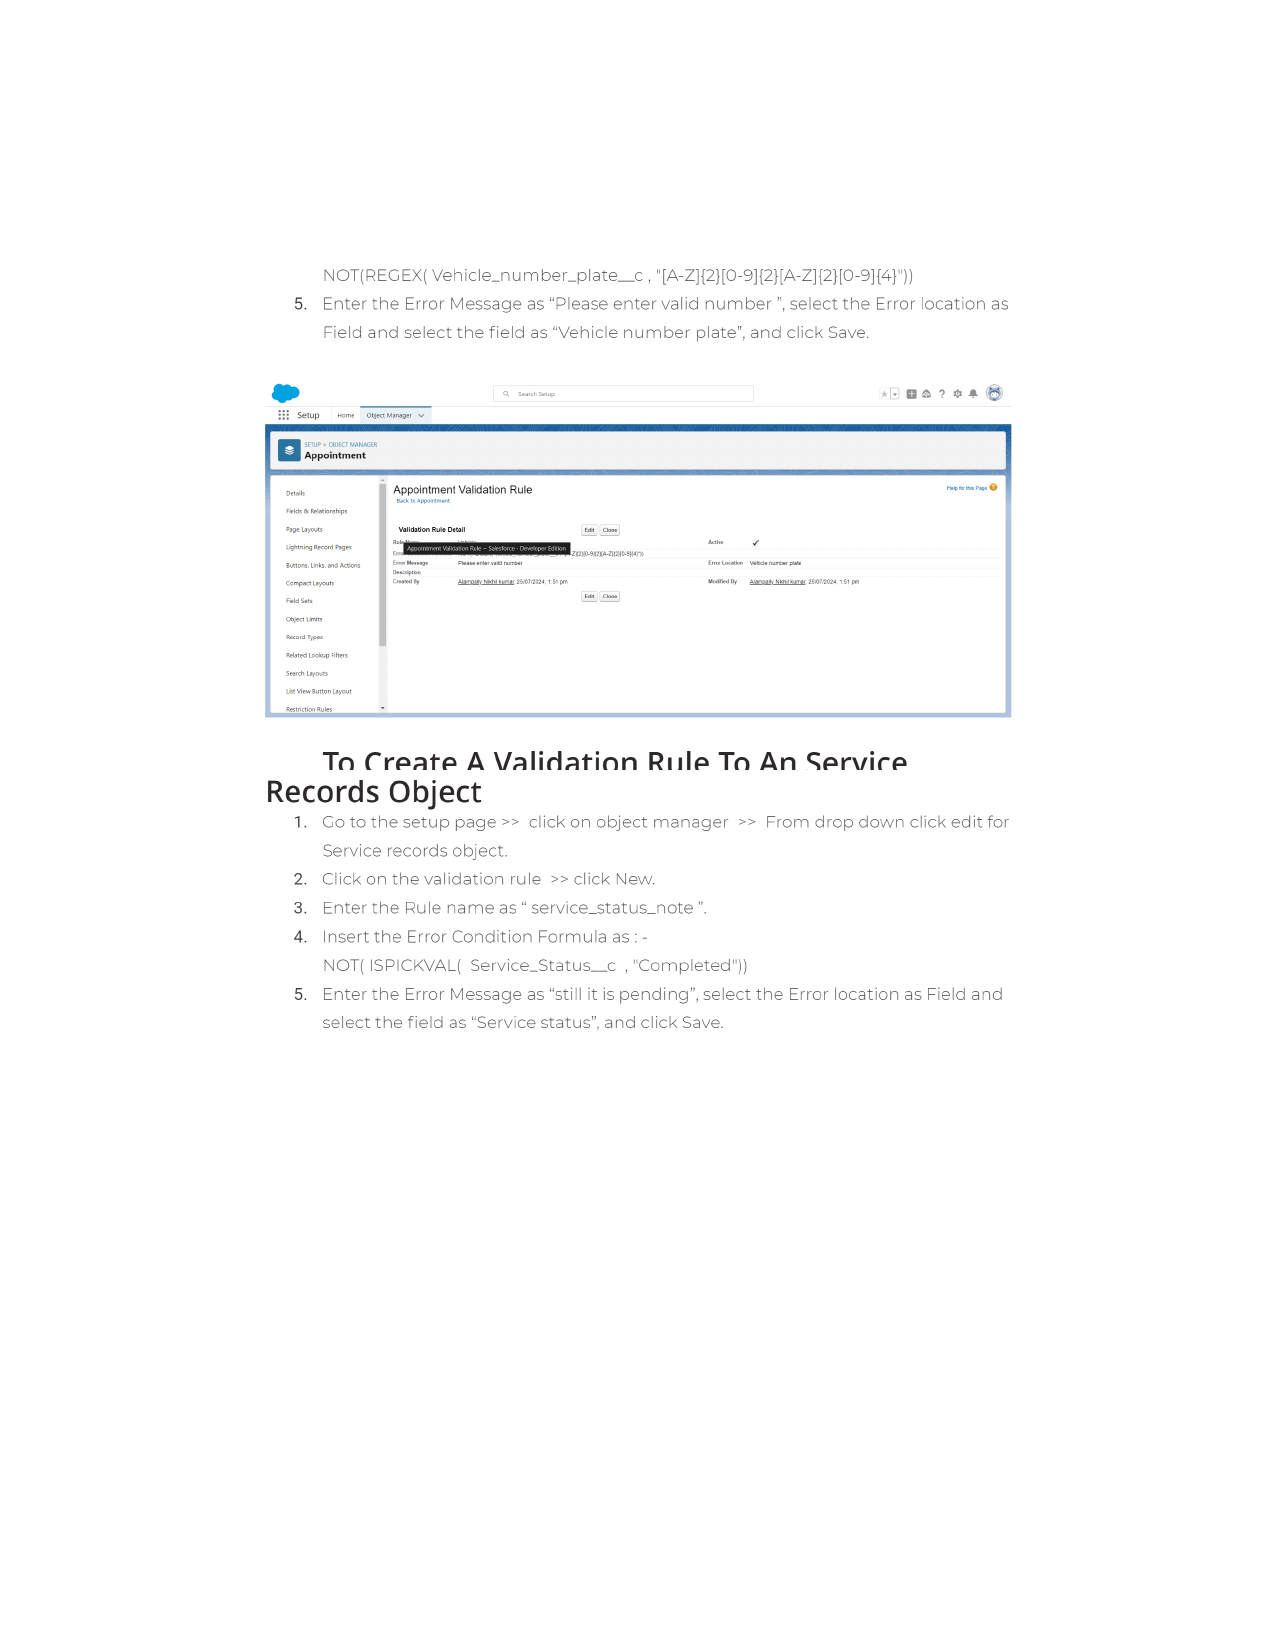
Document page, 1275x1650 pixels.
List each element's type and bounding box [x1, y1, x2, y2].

picture [150, 150, 1125, 1412]
